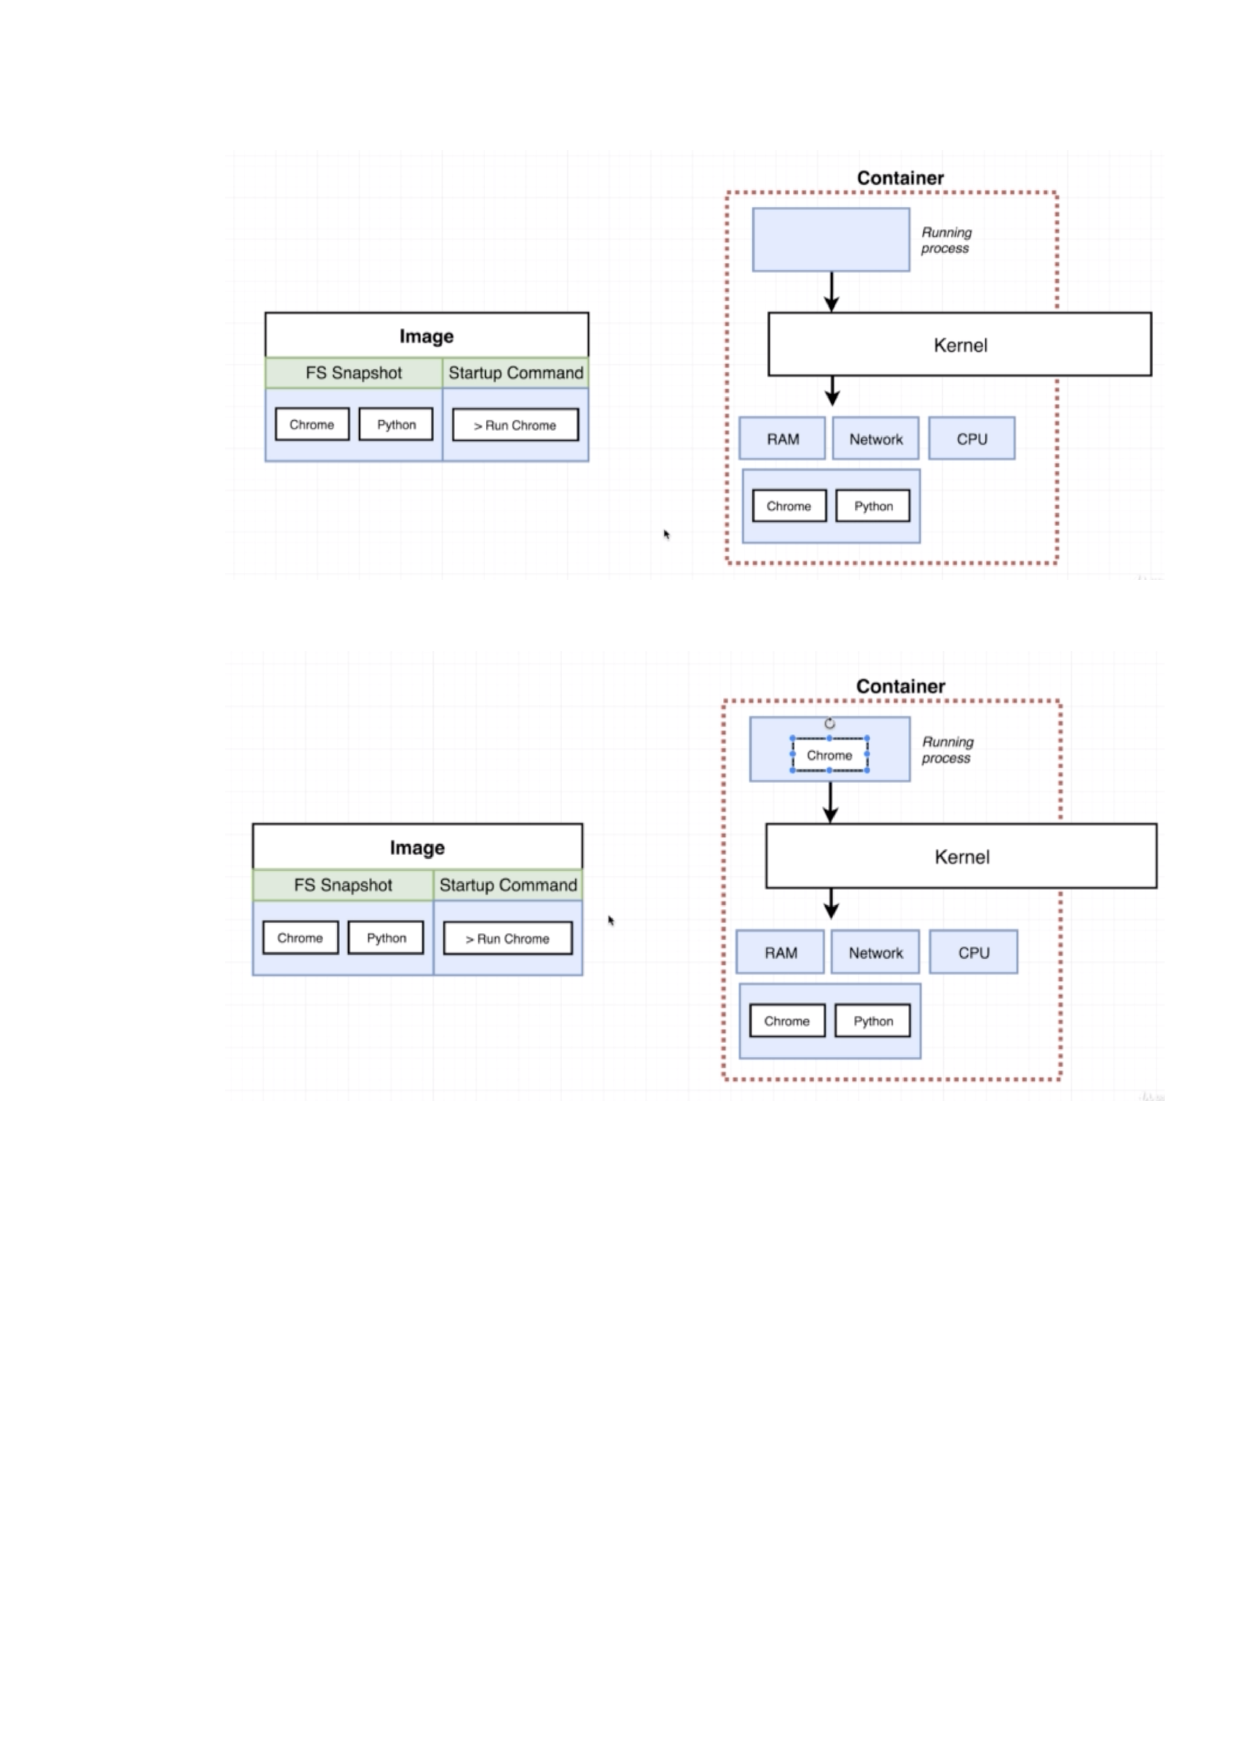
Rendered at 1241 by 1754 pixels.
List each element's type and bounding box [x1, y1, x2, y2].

picture [225, 150, 1165, 580]
picture [225, 651, 1165, 1101]
